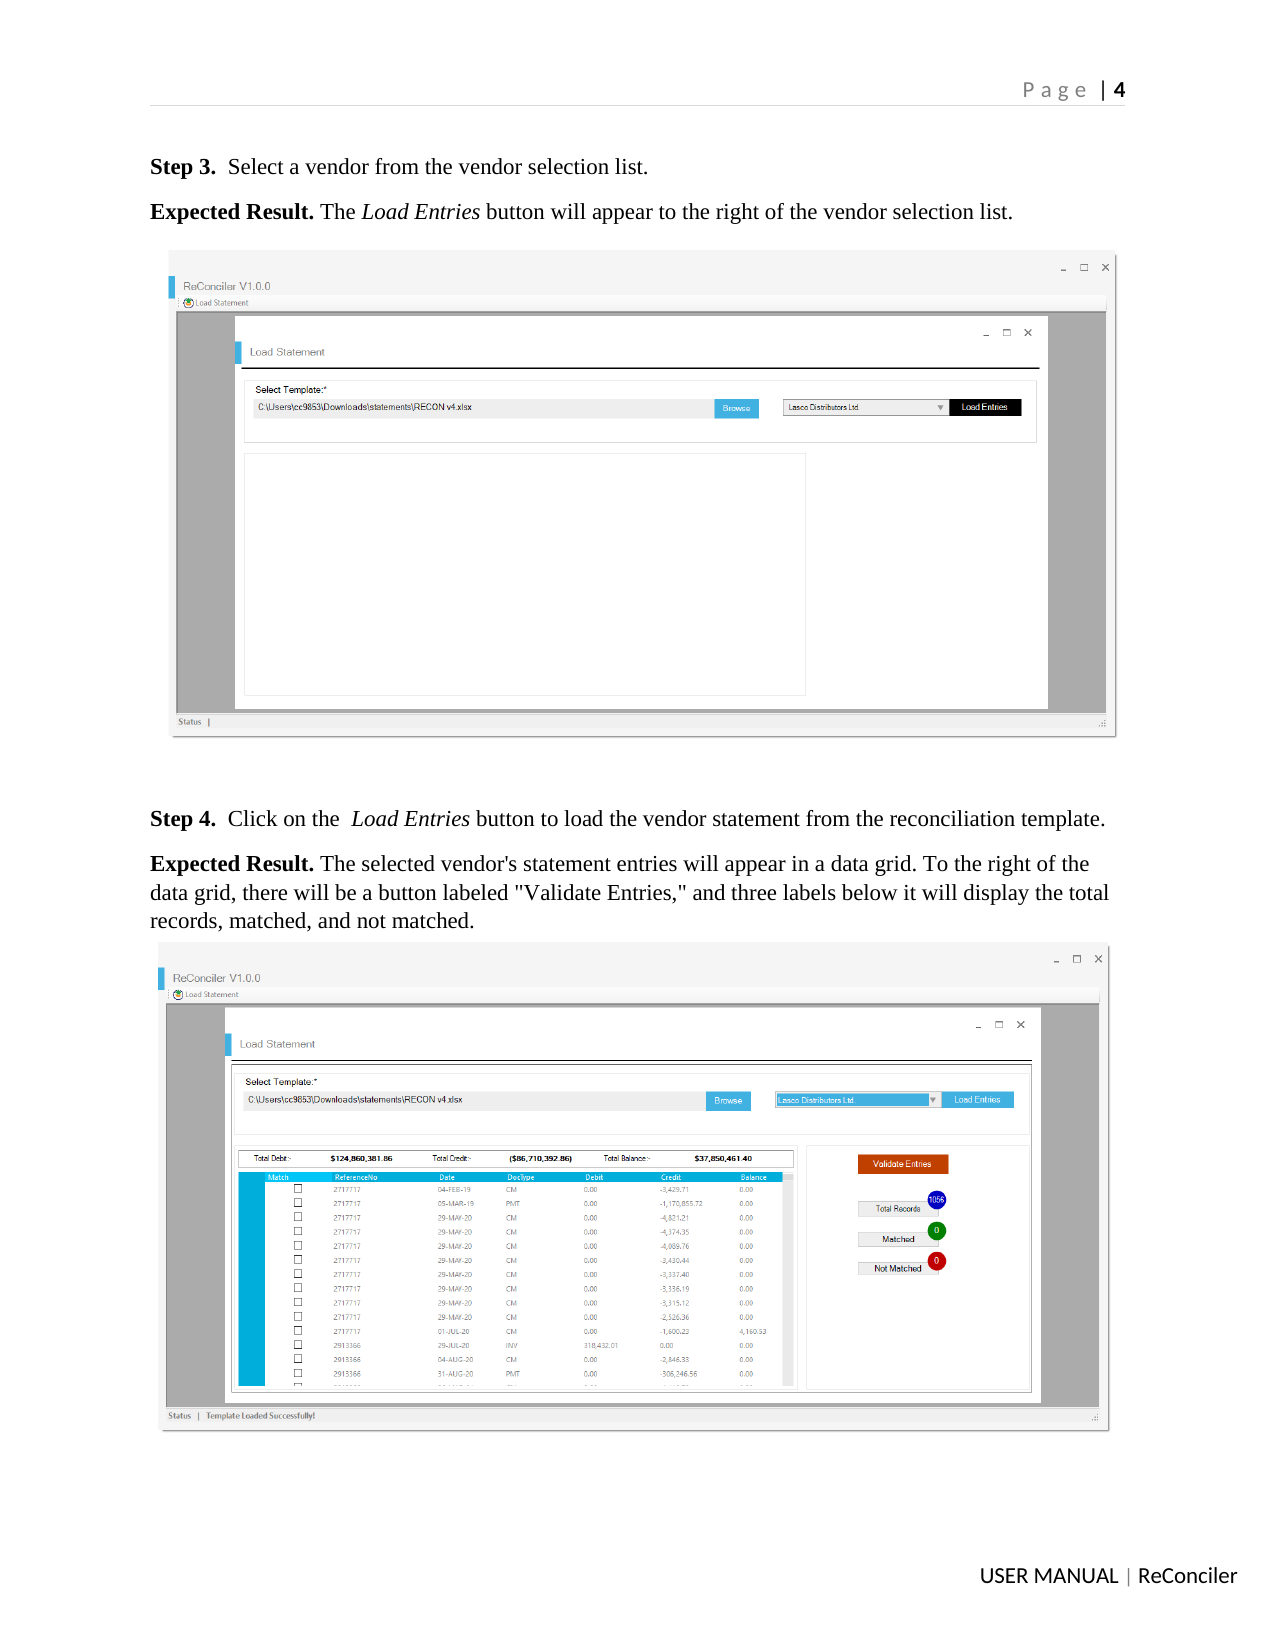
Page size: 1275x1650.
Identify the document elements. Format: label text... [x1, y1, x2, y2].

text Expected Result. The Load Entries button will appear to the right of the vendor selection list. [150, 198, 1125, 224]
picture [150, 243, 1123, 742]
text Step 3. Select a vendor from the vendor selection list. [150, 153, 1125, 179]
text Step 4. Click on the Load Entries button to load the vendor statement from the reconciliation template. [150, 805, 1125, 832]
picture [150, 936, 1116, 1440]
